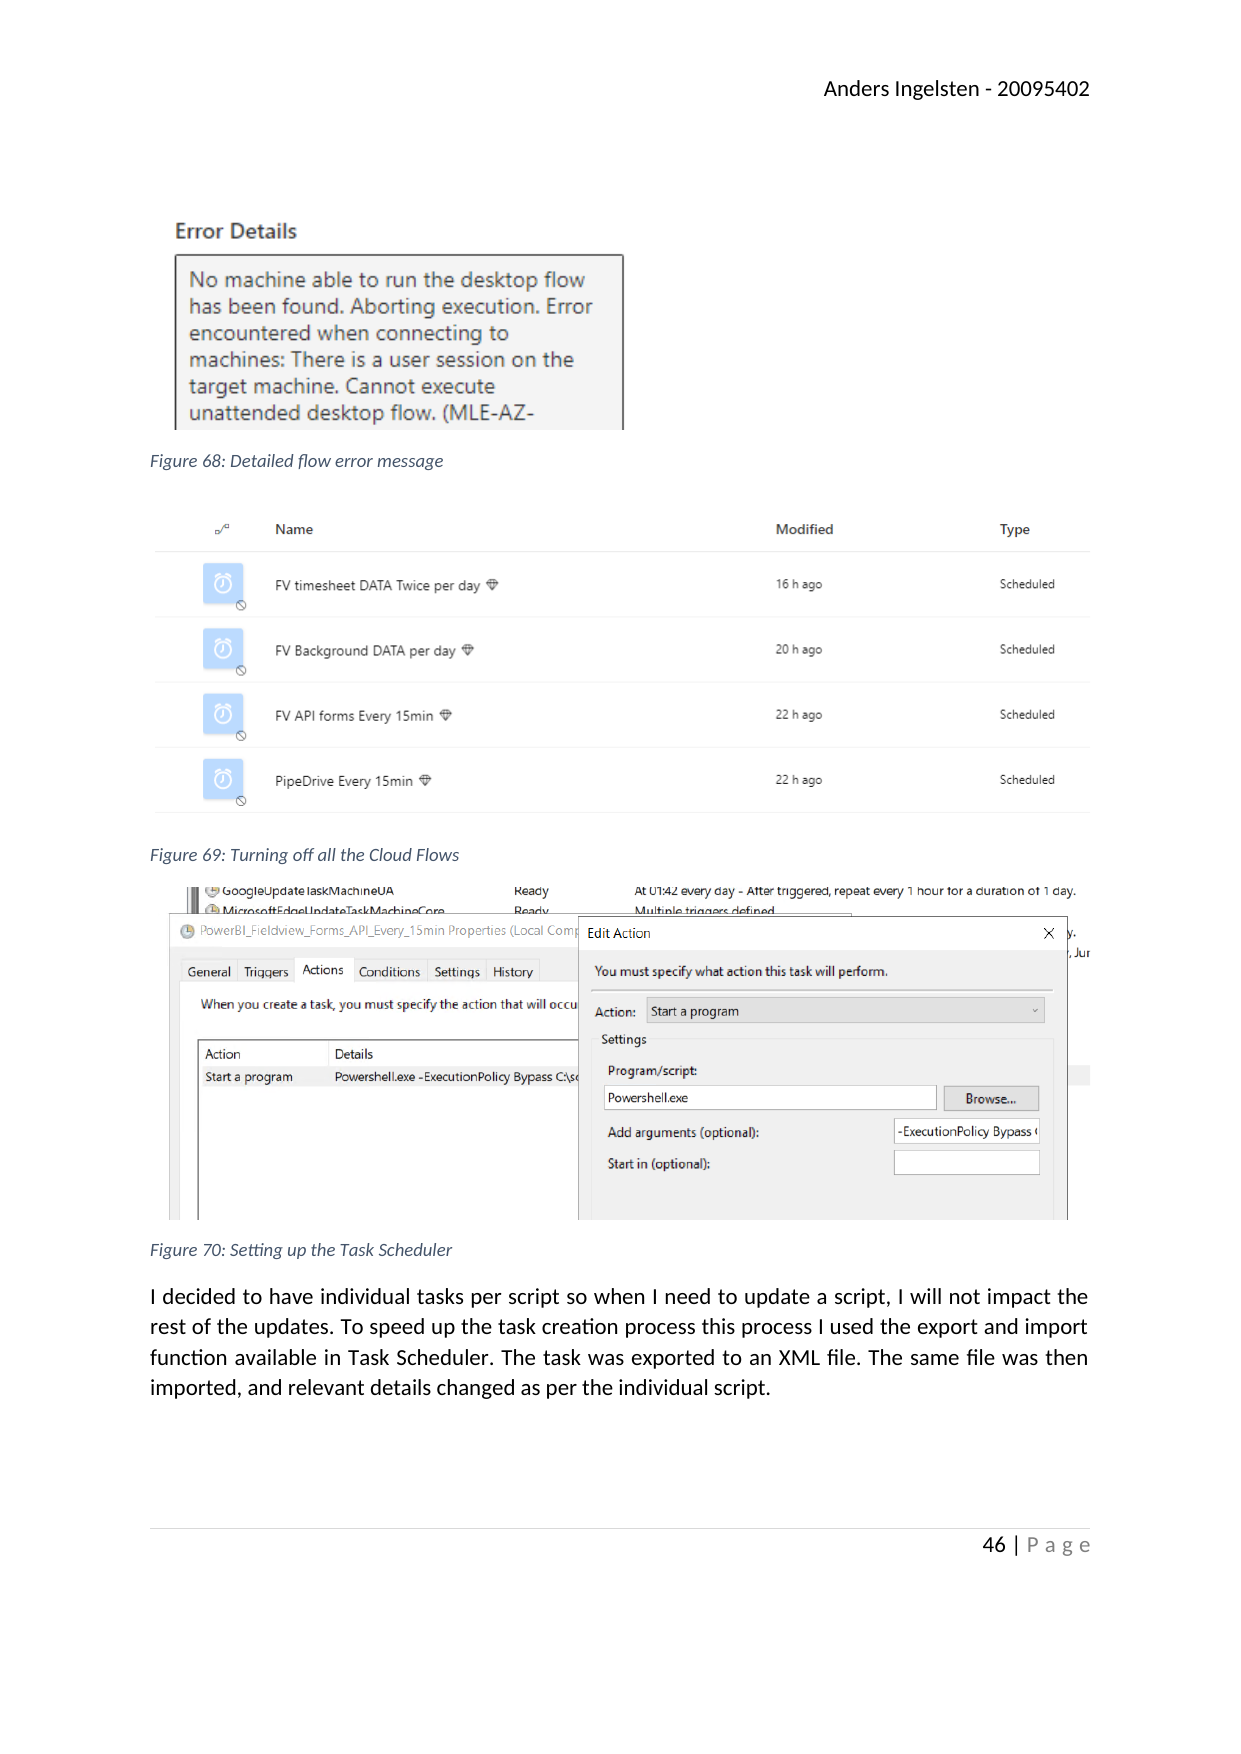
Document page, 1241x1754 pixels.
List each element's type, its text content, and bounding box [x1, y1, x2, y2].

picture [150, 492, 1091, 825]
picture [150, 195, 646, 430]
picture [150, 887, 1091, 1220]
text I decided to have individual tasks per script so when I need to update a script, I will not impact the rest of the updates. To speed up the task creation process this process I used the export and import function available in Task Scheduler. The task was exported to an XML file. The same file was then imported, and relevant details changed as per the individual script. [150, 1282, 1090, 1401]
